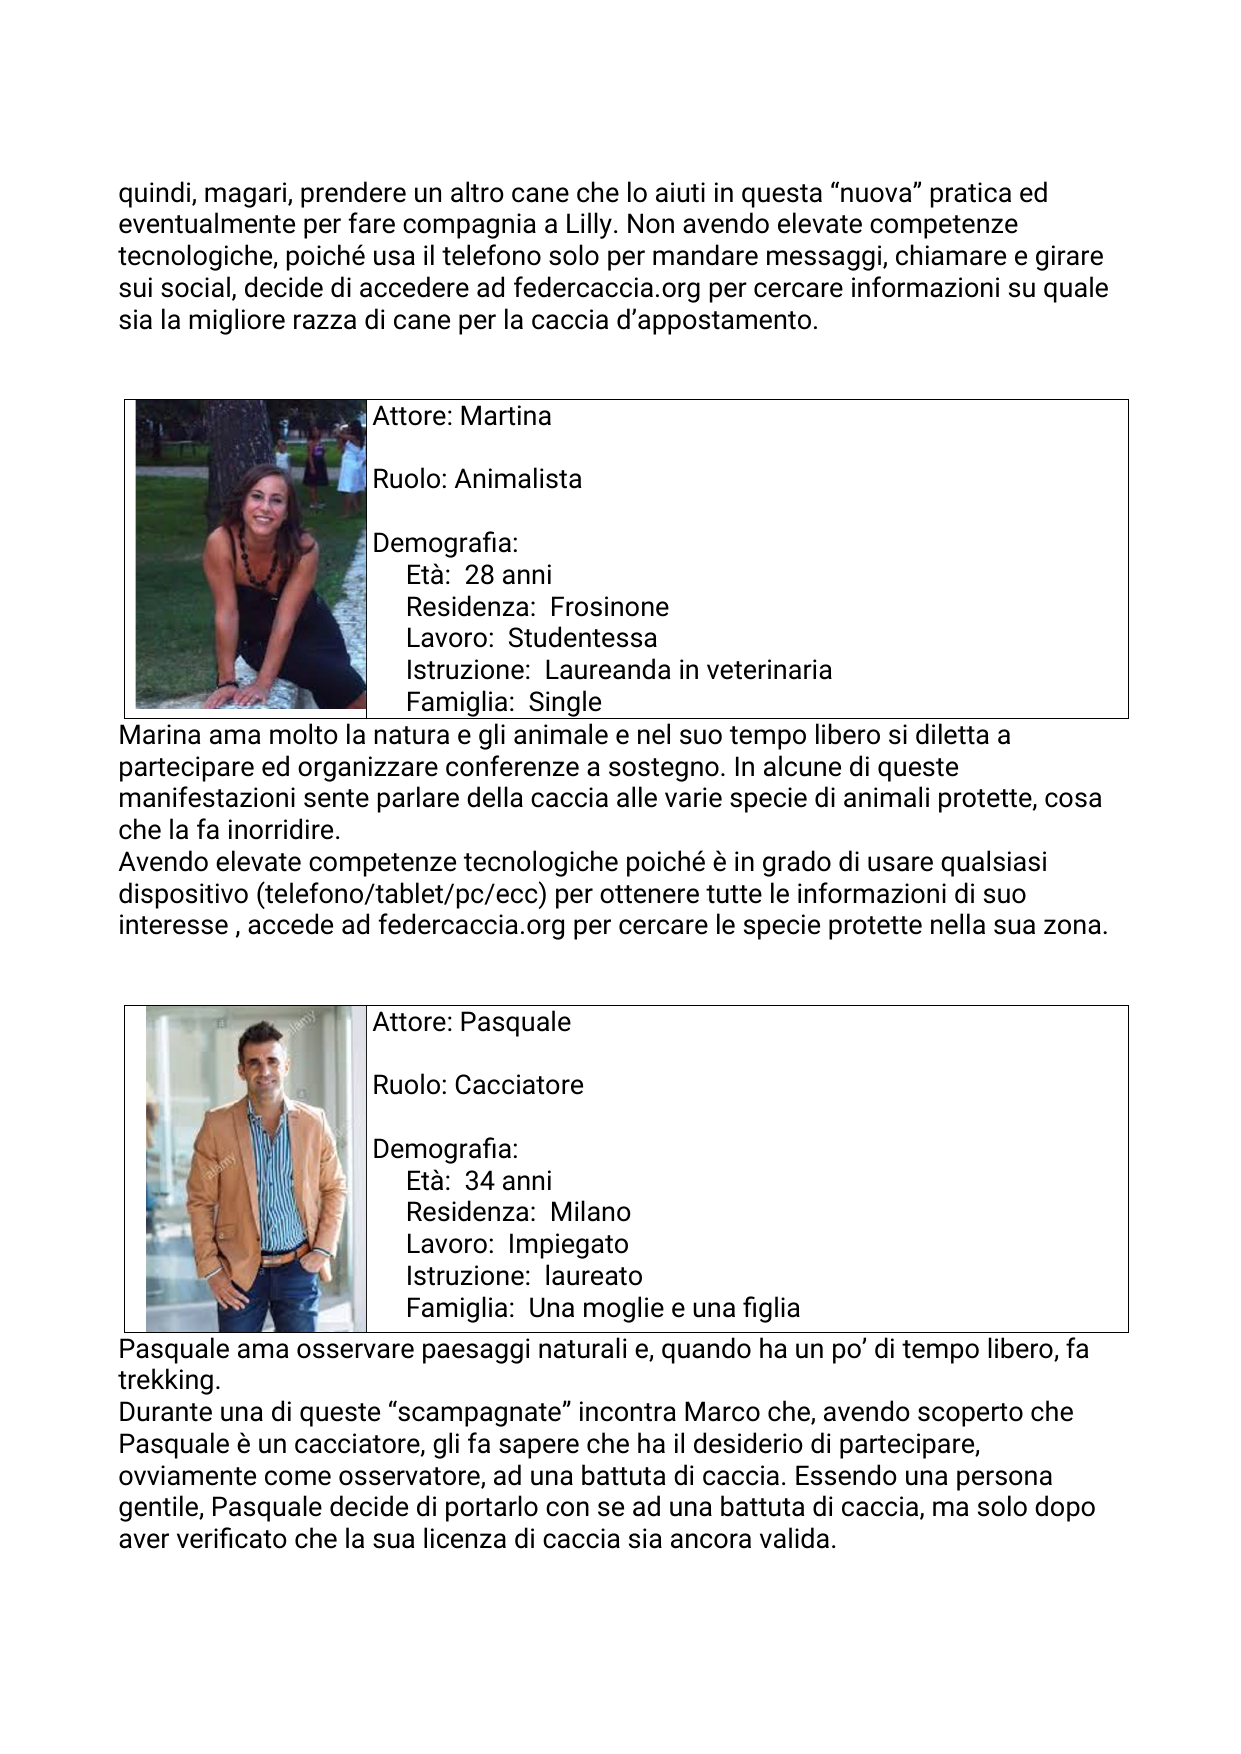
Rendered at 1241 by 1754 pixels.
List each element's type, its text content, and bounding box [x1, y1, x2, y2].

table_header [125, 1006, 146, 1332]
text Pasquale ama osservare paesaggi naturali e, quando ha un po’ di tempo libero, fa trekking. [118, 1333, 1122, 1396]
text Avendo elevate competenze tecnologiche poiché è in grado di usare qualsiasi dispositivo (telefono/tablet/pc/ecc) per ottenere tutte le informazioni di suo interesse , accede ad federcaccia.org per cercare le specie protette nella sua zona. [118, 846, 1122, 941]
text Durante una di queste “scampagnate” incontra Marco che, avendo scoperto che Pasquale è un cacciatore, gli fa sapere che ha il desiderio di partecipare, ovviamente come osservatore, ad una battuta di caccia. Essendo una persona gentile, Pasquale decide di portarlo con se ad una battuta di caccia, ma solo dopo aver verificato che la sua licenza di caccia sia ancora valida. [118, 1396, 1122, 1555]
text Marina ama molto la natura e gli animale e nel suo tempo libero si diletta a partecipare ed organizzare conferenze a sostegno. In alcune di queste manifestazioni sente parlare della caccia alle varie specie di animali protette, cosa che la fa inorridire. [118, 719, 1122, 846]
table_header Attore: Martina Ruolo: Animalista Demografia: Età: 28 anni Residenza: Frosinone Lavoro: Studentessa Istruzione: Laureanda in veterinaria Famiglia: Single [367, 400, 1128, 718]
picture [135, 400, 367, 709]
table_header Attore: Pasquale Ruolo: Cacciatore Demografia: Età: 34 anni Residenza: Milano Lavoro: Impiegato Istruzione: laureato Famiglia: Una moglie e una figlia [367, 1006, 1128, 1332]
picture [146, 1006, 367, 1332]
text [118, 177, 1122, 336]
table_header [125, 400, 366, 718]
